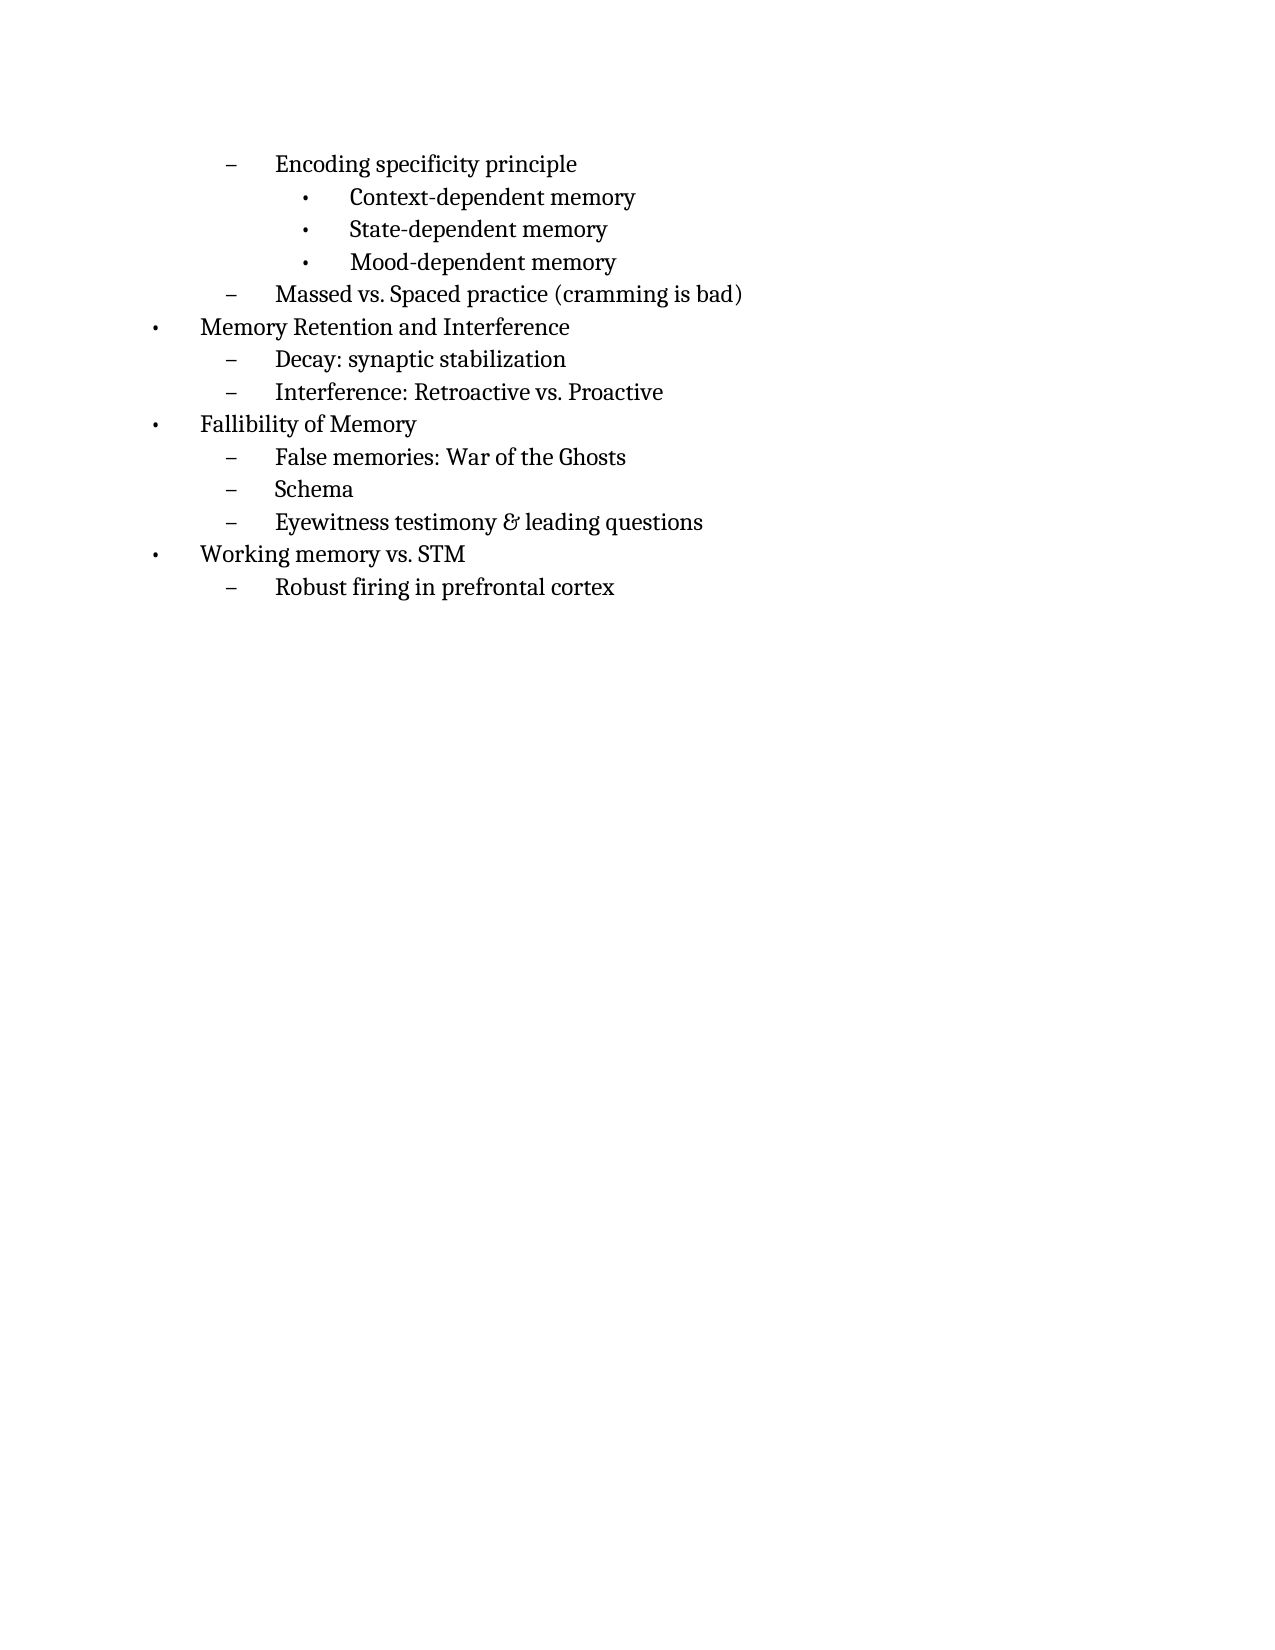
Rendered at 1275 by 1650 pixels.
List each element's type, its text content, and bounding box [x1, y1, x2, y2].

list Robust firing in prefrontal cortex [225, 572, 1125, 601]
list Context-dependent memory [300, 182, 1125, 211]
list State-dependent memory [300, 215, 1125, 244]
list Working memory vs. STM [150, 540, 1125, 569]
list Memory Retention and Interference [150, 312, 1125, 341]
list False memories: War of the Ghosts [225, 442, 1125, 471]
list Mood-dependent memory [300, 247, 1125, 276]
list Interference: Retroactive vs. Proactive [225, 377, 1125, 406]
list Massed vs. Spaced practice (cramming is bad) [225, 280, 1125, 309]
list Schema [225, 475, 1125, 504]
list Fallibility of Memory [150, 410, 1125, 439]
list Encoding specificity principle [225, 150, 1125, 179]
list Decay: synaptic stabilization [225, 345, 1125, 374]
list Eyewitness testimony & leading questions [225, 507, 1125, 536]
